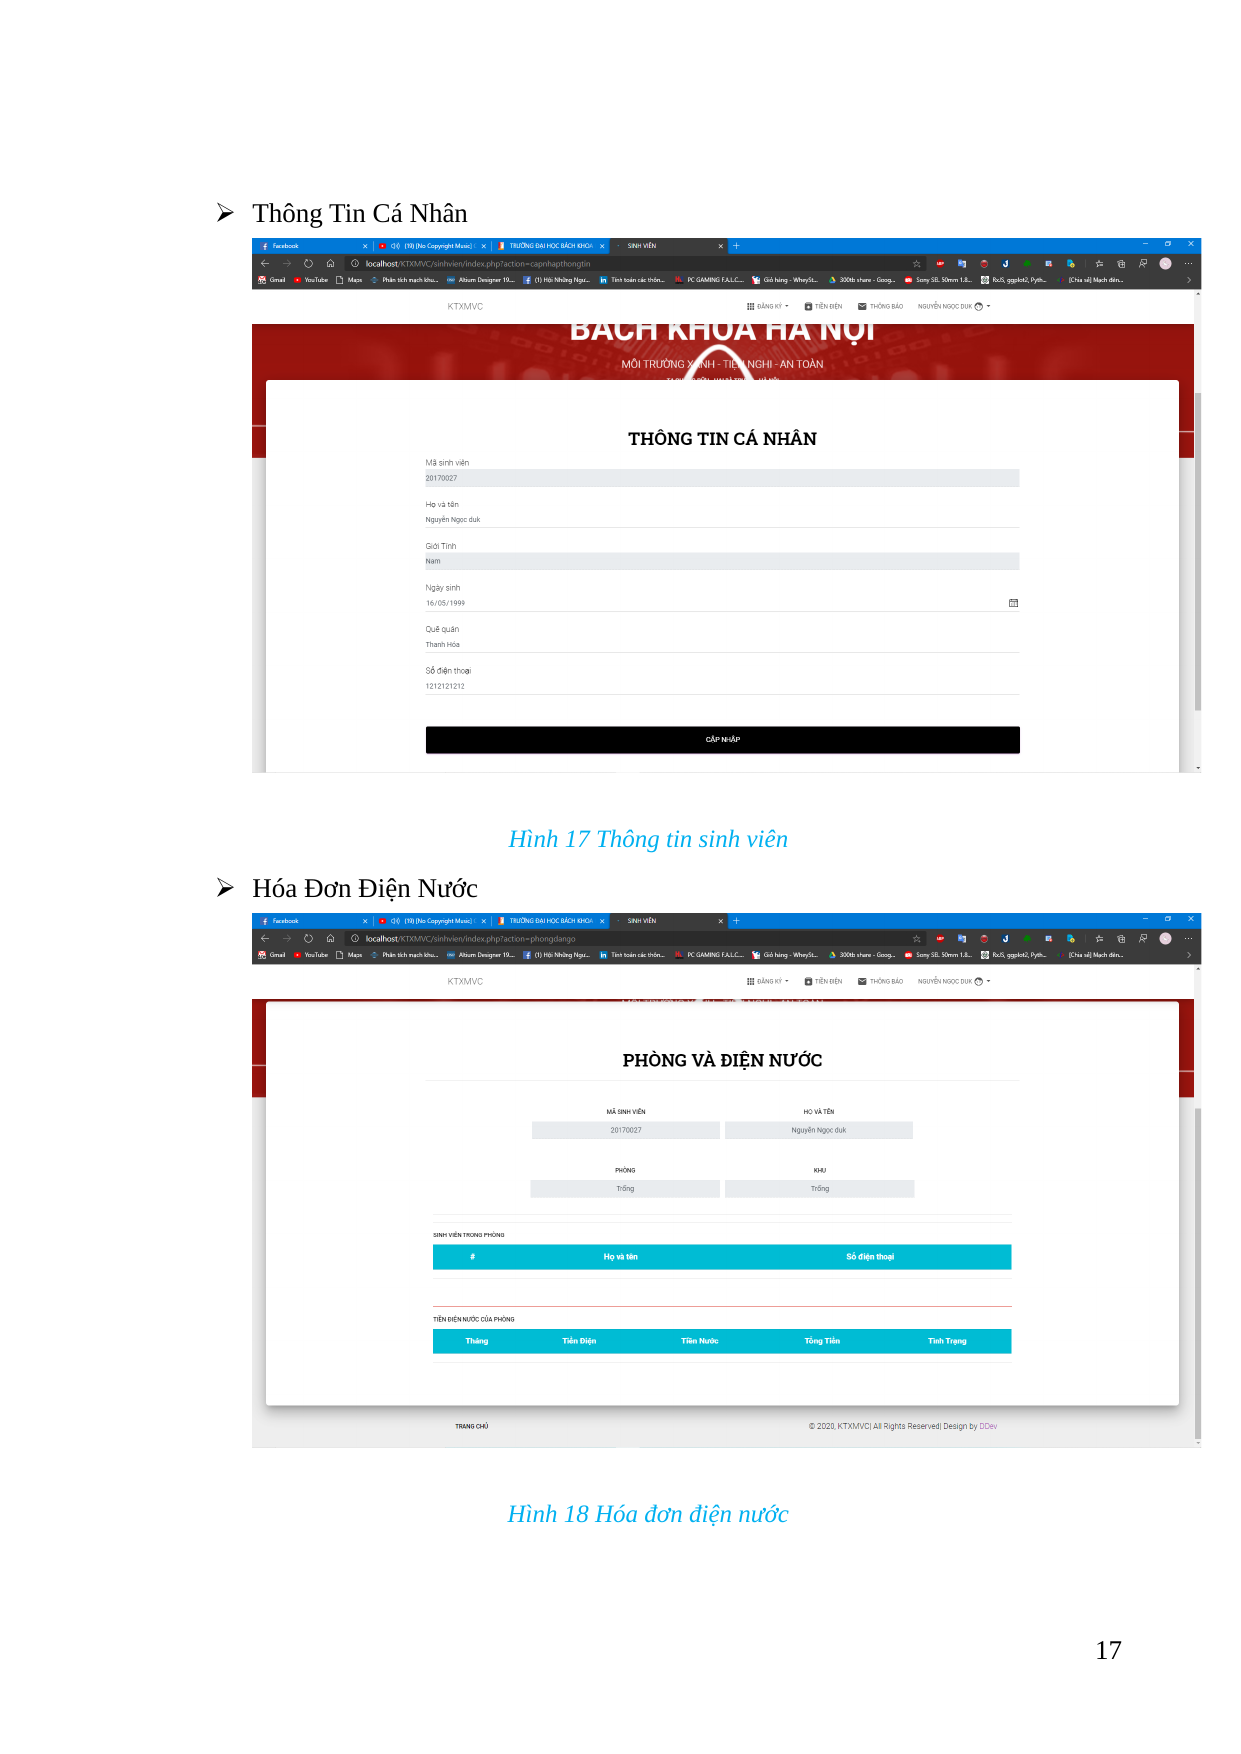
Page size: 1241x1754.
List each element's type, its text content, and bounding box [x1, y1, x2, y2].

text Hình 17 Thông tin sinh viên [177, 819, 1122, 857]
list Hóa Đơn Điện Nước [214, 869, 1122, 907]
text Hình 18 Hóa đơn điện nước [177, 1494, 1122, 1532]
picture [252, 913, 1202, 1448]
list Thông Tin Cá Nhân [214, 194, 1122, 232]
picture [252, 238, 1202, 773]
